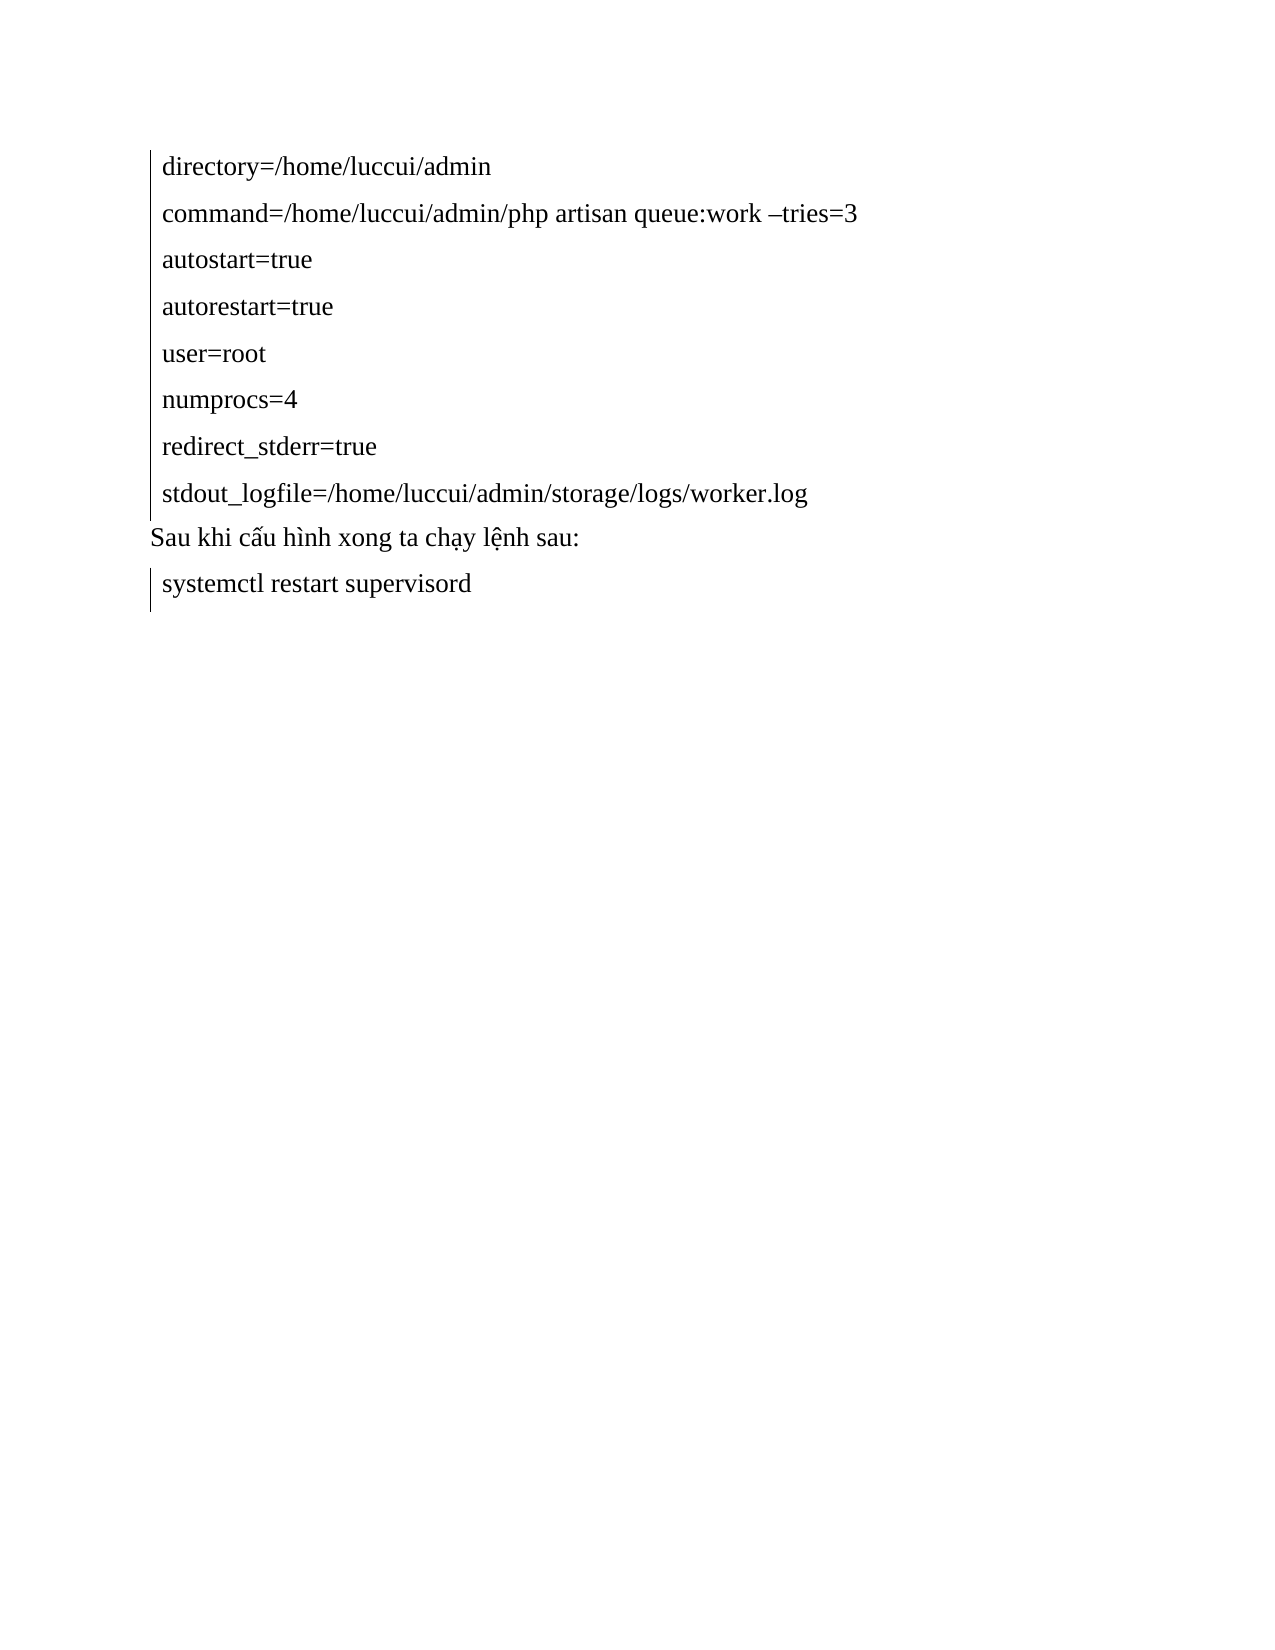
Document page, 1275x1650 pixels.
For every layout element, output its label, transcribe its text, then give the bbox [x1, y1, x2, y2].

text Sau khi cấu hình xong ta chạy lệnh sau: [150, 521, 1125, 552]
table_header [151, 150, 1124, 521]
table_header systemctl restart supervisord [151, 568, 1124, 612]
